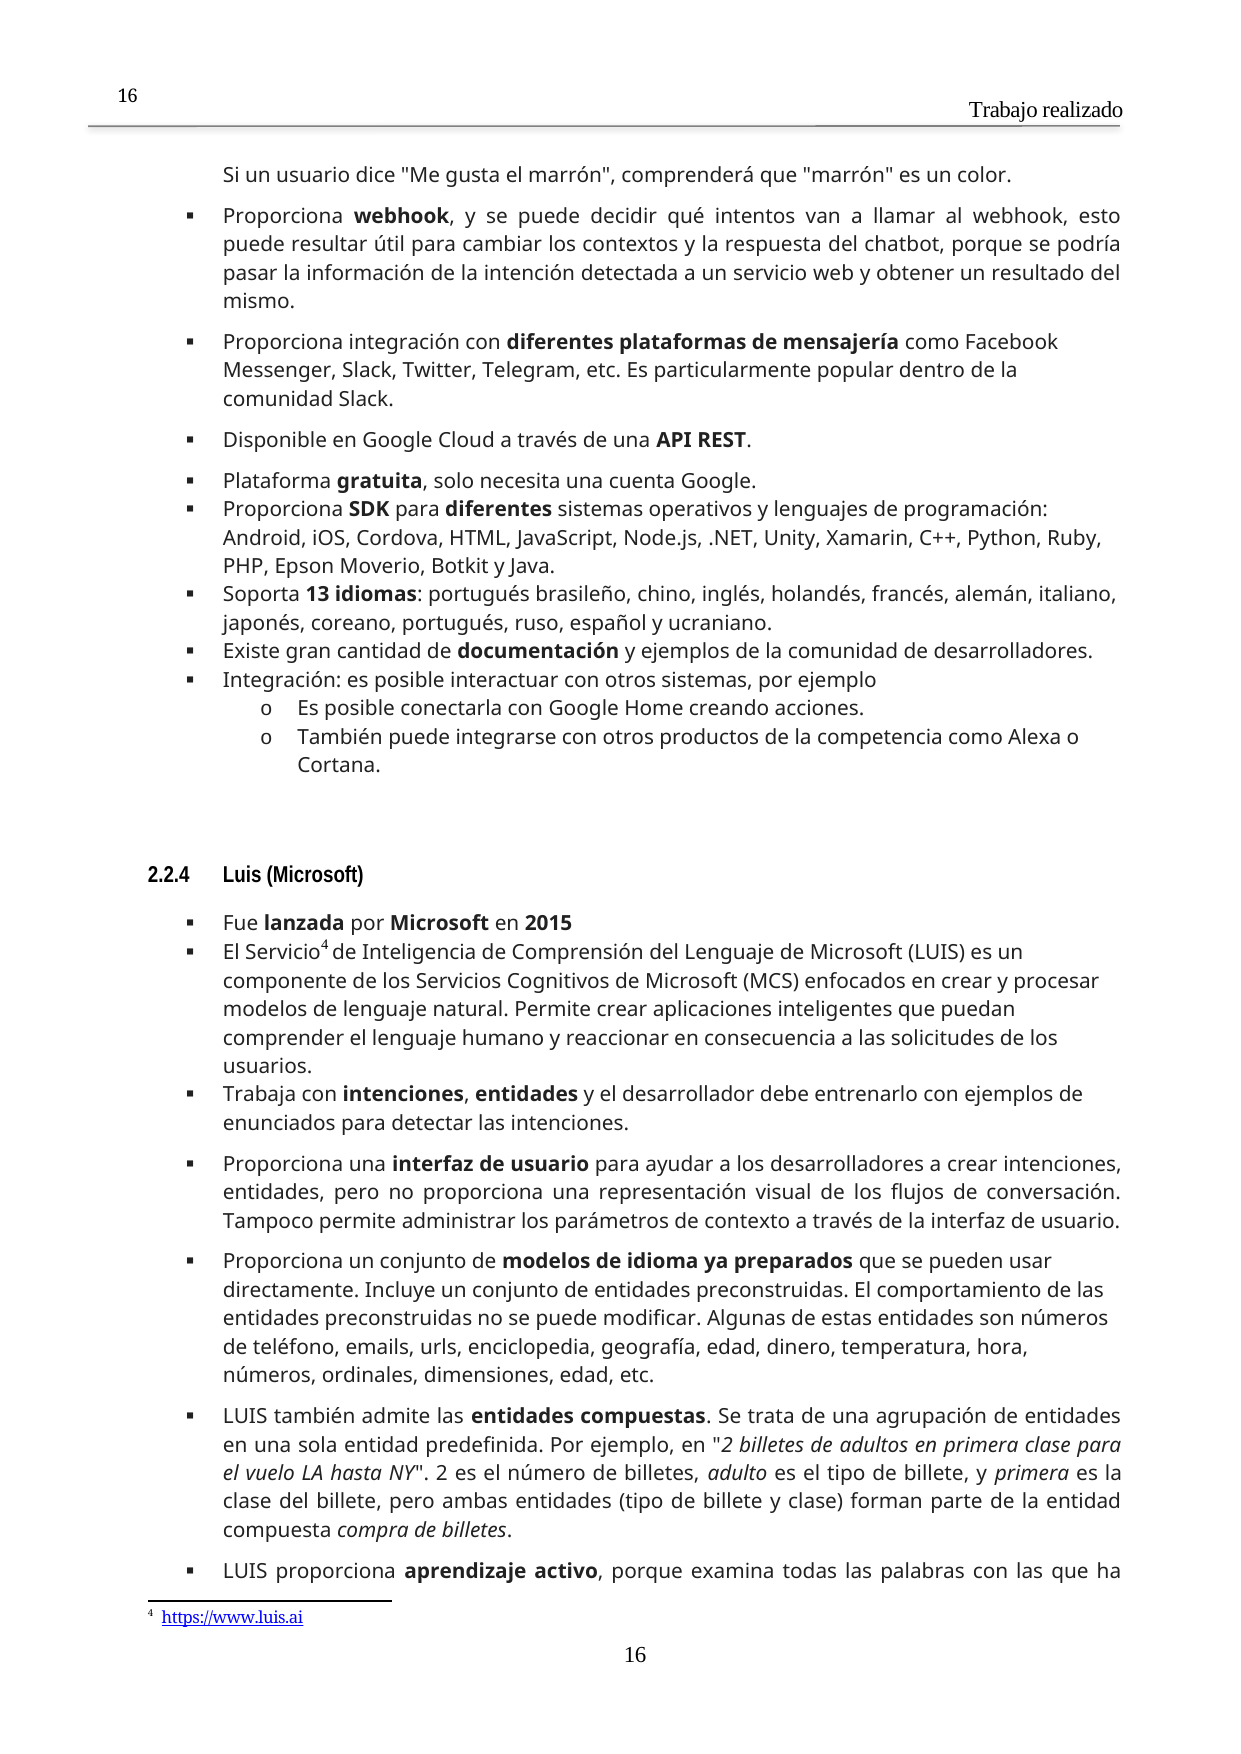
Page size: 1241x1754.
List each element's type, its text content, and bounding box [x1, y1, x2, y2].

list Proporciona un conjunto de modelos de idioma ya preparados que se pueden usar directamente. Incluye un conjunto de entidades preconstruidas. El comportamiento de las entidades preconstruidas no se puede modificar. Algunas de estas entidades son números de teléfono, emails, urls, enciclopedia, geografía, edad, dinero, temperatura, hora, números, ordinales, dimensiones, edad, etc. [185, 1247, 1122, 1389]
list Proporciona webhook, y se puede decidir qué intentos van a llamar al webhook, esto puede resultar útil para cambiar los contextos y la respuesta del chatbot, porque se podría pasar la información de la intención detectada a un servicio web y obtener un resultado del mismo. [185, 201, 1122, 314]
subtitle Luis (Microsoft) [148, 861, 1122, 887]
list Fue lanzada por Microsoft en 2015 [185, 908, 1122, 936]
list También puede integrarse con otros productos de la competencia como Alexa o Cortana. [260, 722, 1122, 779]
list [185, 160, 1122, 188]
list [185, 1556, 1122, 1584]
list Es posible conectarla con Google Home creando acciones. [260, 693, 1122, 722]
list Proporciona integración con diferentes plataformas de mensajería como Facebook Messenger, Slack, Twitter, Telegram, etc. Es particularmente popular dentro de la comunidad Slack. [185, 327, 1122, 412]
list Plataforma gratuita, solo necesita una cuenta Google. [185, 466, 1122, 494]
list Trabaja con intenciones, entidades y el desarrollador debe entrenarlo con ejemplos de enunciados para detectar las intenciones. [185, 1079, 1122, 1136]
list Proporciona SDK para diferentes sistemas operativos y lenguajes de programación: Android, iOS, Cordova, HTML, JavaScript, Node.js, .NET, Unity, Xamarin, C++, Python, Ruby, PHP, Epson Moverio, Botkit y Java. [185, 494, 1122, 579]
list Existe gran cantidad de documentación y ejemplos de la comunidad de desarrolladores. [185, 636, 1122, 665]
list Disponible en Google Cloud a través de una API REST. [185, 425, 1122, 453]
list LUIS también admite las entidades compuestas. Se trata de una agrupación de entidades en una sola entidad predefinida. Por ejemplo, en "2 billetes de adultos en primera clase para el vuelo LA hasta NY". 2 es el número de billetes, adulto es el tipo de billete, y primera es la clase del billete, pero ambas entidades (tipo de billete y clase) forman parte de la entidad compuesta compra de billetes. [185, 1401, 1122, 1543]
list Soporta 13 idiomas: portugués brasileño, chino, inglés, holandés, francés, alemán, italiano, japonés, coreano, portugués, ruso, español y ucraniano. [185, 579, 1122, 636]
list El Servicio de Inteligencia de Comprensión del Lenguaje de Microsoft (LUIS) es un componente de los Servicios Cognitivos de Microsoft (MCS) enfocados en crear y procesar modelos de lenguaje natural. Permite crear aplicaciones inteligentes que puedan comprender el lenguaje humano y reaccionar en consecuencia a las solicitudes de los usuarios. [185, 936, 1122, 1079]
list Proporciona una interfaz de usuario para ayudar a los desarrolladores a crear intenciones, entidades, pero no proporciona una representación visual de los flujos de conversación. Tampoco permite administrar los parámetros de contexto a través de la interfaz de usuario. [185, 1149, 1122, 1234]
list Integración: es posible interactuar con otros sistemas, por ejemplo [185, 665, 1122, 693]
